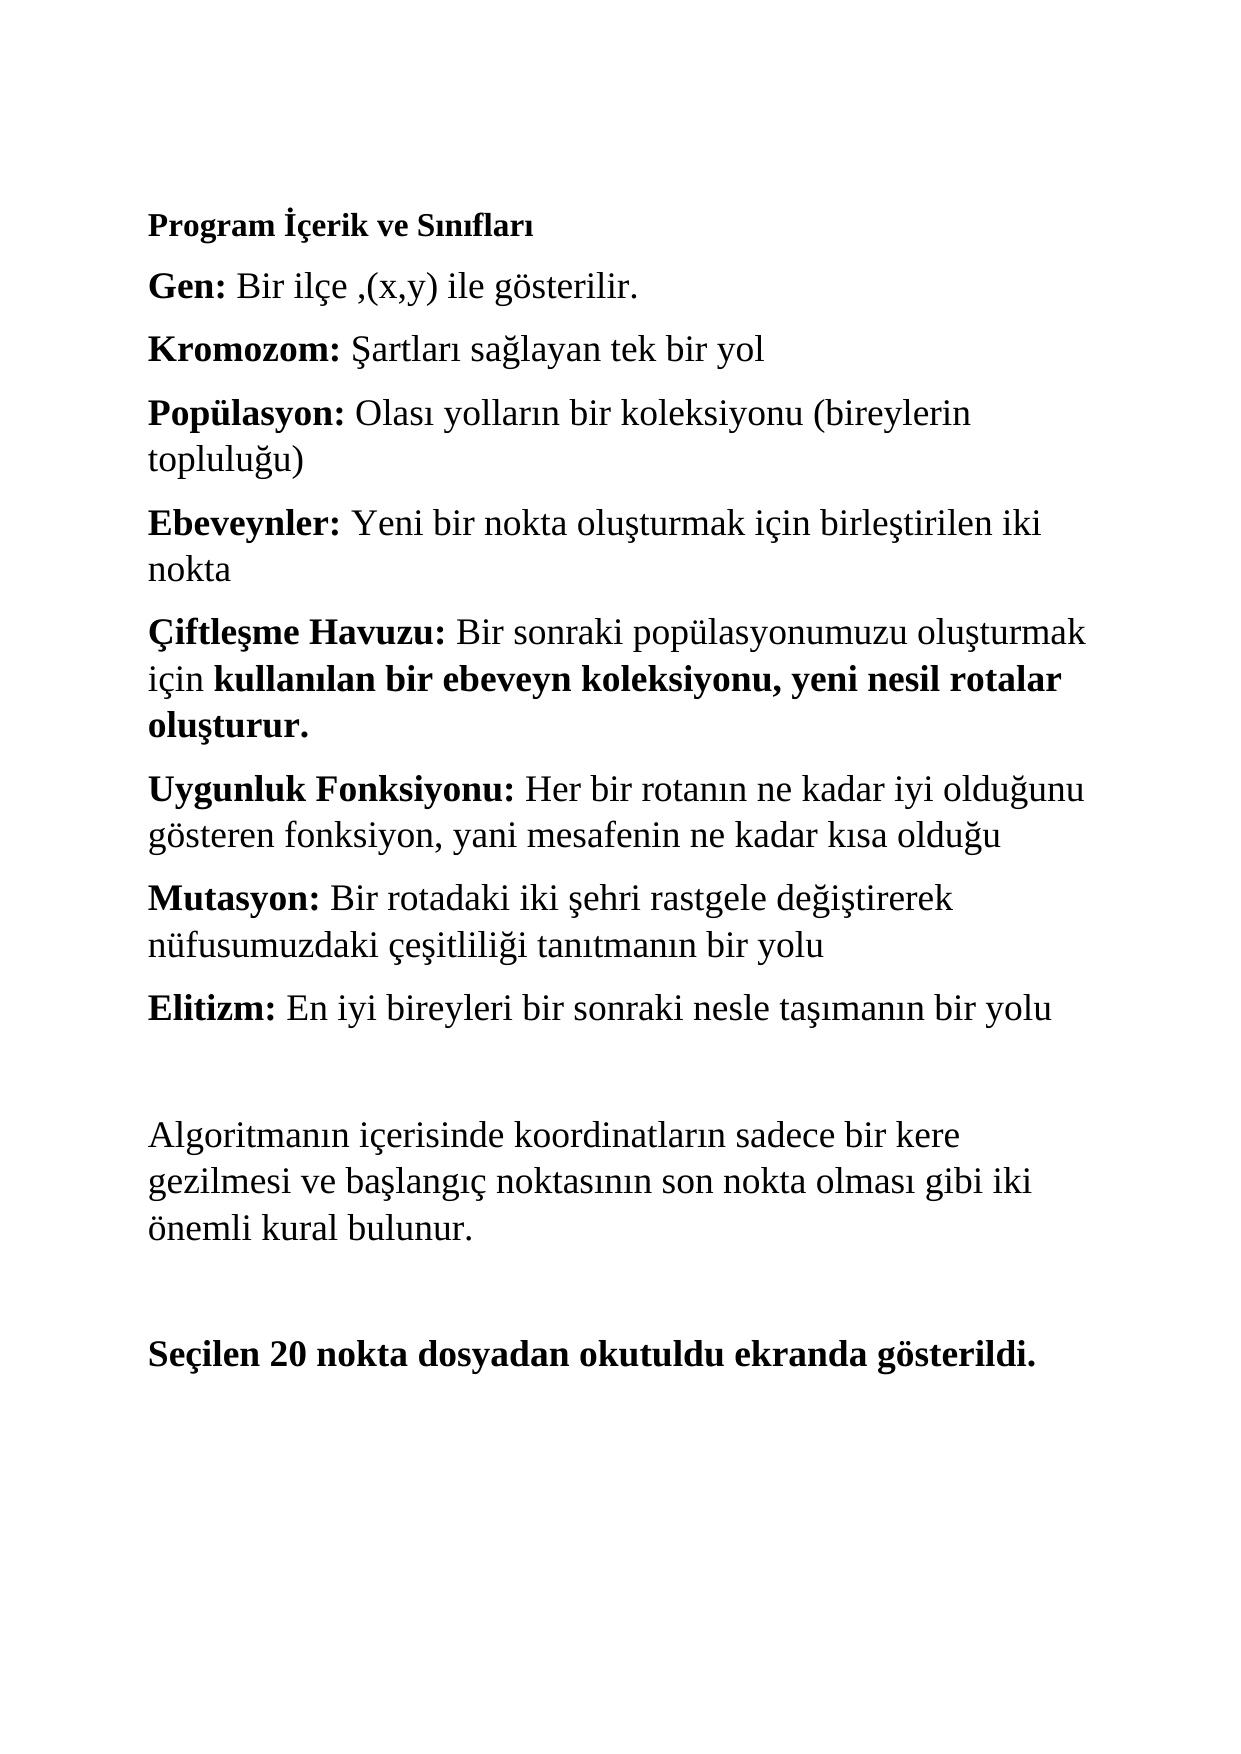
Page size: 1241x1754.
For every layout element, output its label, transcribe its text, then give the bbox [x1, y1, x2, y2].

text Seçilen 20 nokta dosyadan okutuldu ekranda gösterildi. [148, 1332, 1093, 1375]
text Çiftleşme Havuzu: Bir sonraki popülasyonumuzu oluşturmak için kullanılan bir ebeveyn koleksiyonu, yeni nesil rotalar oluşturur. [148, 610, 1093, 746]
text Popülasyon: Olası yolların bir koleksiyonu (bireylerin topluluğu) [148, 390, 1093, 480]
text Gen: Bir ilçe ,(x,y) ile gösterilir. [148, 264, 1093, 307]
text Mutasyon: Bir rotadaki iki şehri rastgele değiştirerek nüfusumuzdaki çeşitliliği tanıtmanın bir yolu [148, 876, 1093, 966]
text Uygunluk Fonksiyonu: Her bir rotanın ne kadar iyi olduğunu gösteren fonksiyon, yani mesafenin ne kadar kısa olduğu [148, 766, 1093, 856]
text Elitizm: En iyi bireyleri bir sonraki nesle taşımanın bir yolu [148, 986, 1093, 1029]
text Kromozom: Şartları sağlayan tek bir yol [148, 327, 1093, 370]
text Program İçerik ve Sınıfları [148, 206, 1093, 244]
text Ebeveynler: Yeni bir nokta oluşturmak için birleştirilen iki nokta [148, 500, 1093, 589]
text Algoritmanın içerisinde koordinatların sadece bir kere gezilmesi ve başlangıç noktasının son nokta olması gibi iki önemli kural bulunur. [148, 1112, 1093, 1248]
